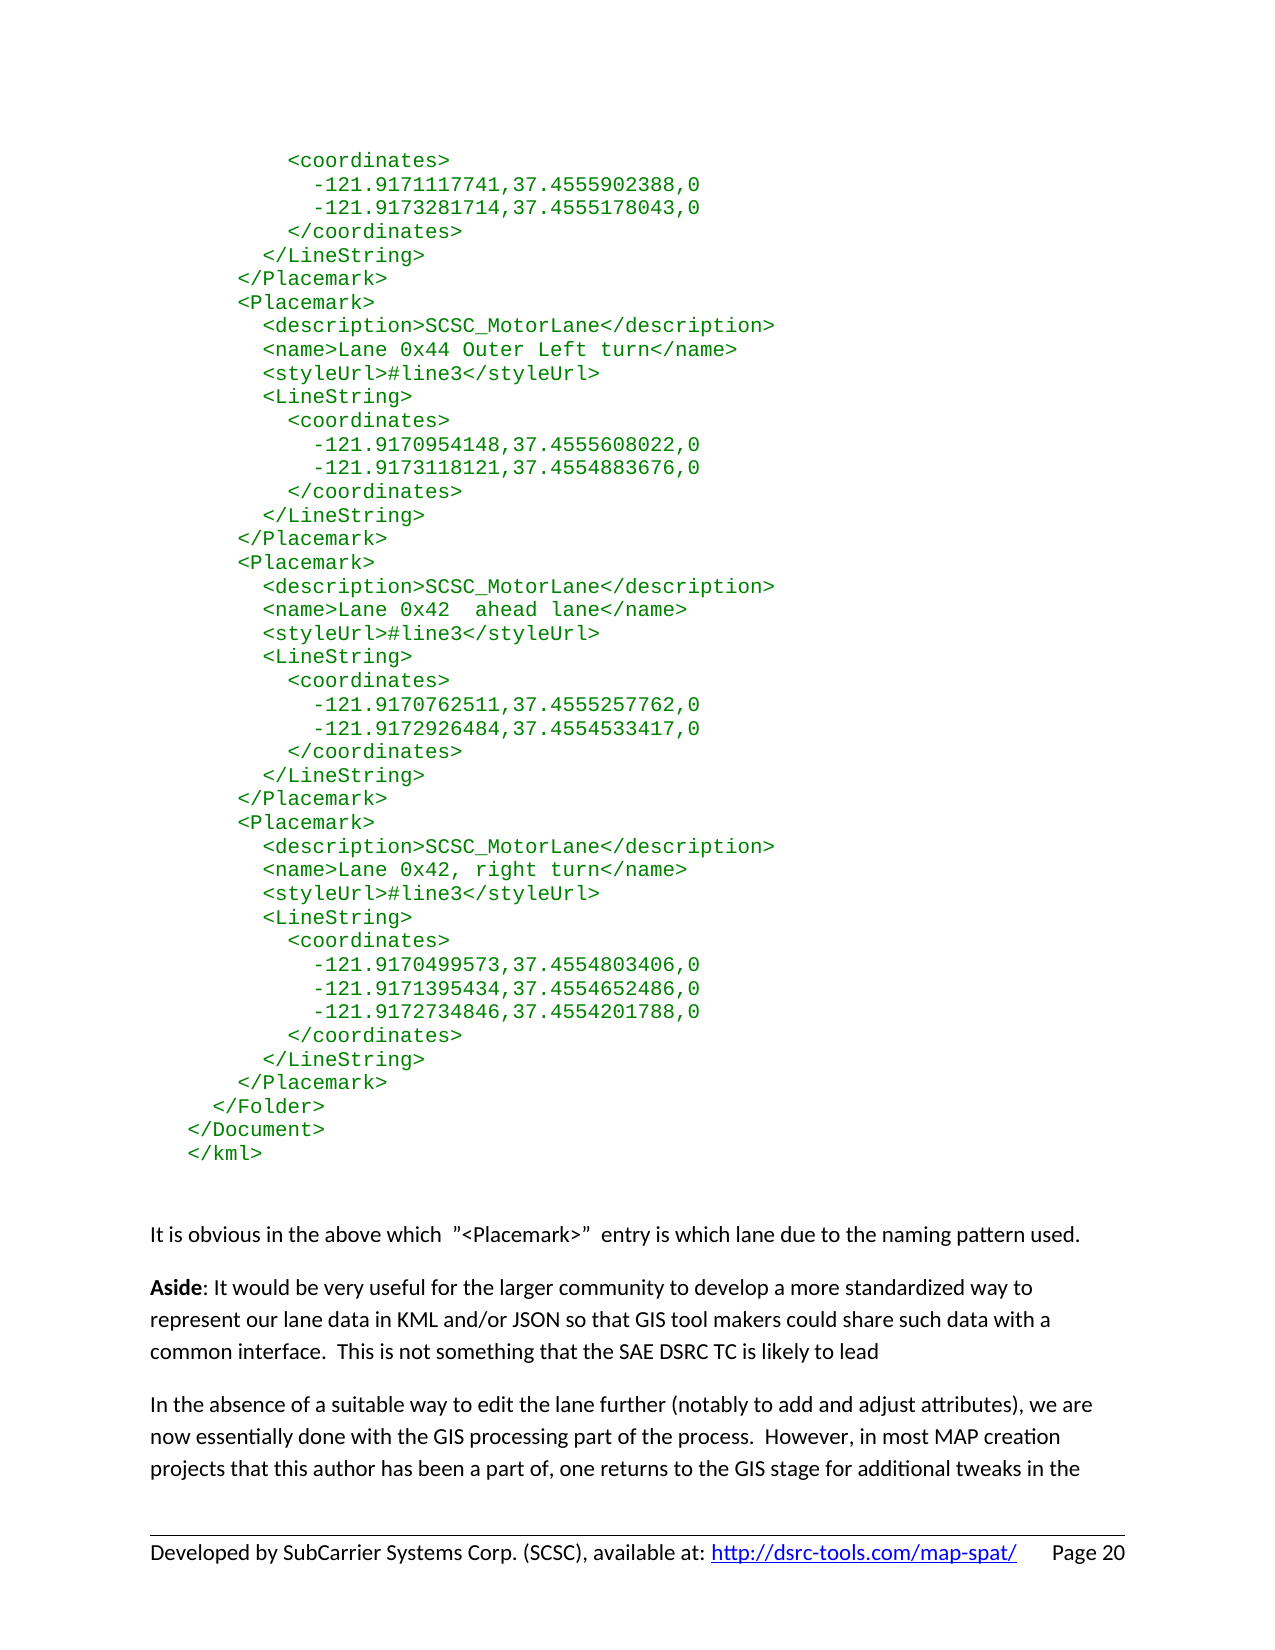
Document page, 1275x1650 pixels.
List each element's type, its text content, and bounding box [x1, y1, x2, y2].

list </LineString> [187, 765, 1125, 788]
list <coordinates> [187, 930, 1125, 954]
list -121.9170954148,37.4555608022,0 [187, 434, 1125, 457]
list <LineString> [187, 907, 1125, 930]
list -121.9172734846,37.4554201788,0 [187, 1001, 1125, 1025]
list <styleUrl>#line3</styleUrl> [187, 623, 1125, 647]
list <name>Lane 0x42 ahead lane</name> [187, 599, 1125, 623]
list <name>Lane 0x42, right turn</name> [187, 859, 1125, 883]
list <coordinates> [187, 670, 1125, 694]
list <Placemark> [187, 552, 1125, 576]
list </LineString> [187, 505, 1125, 528]
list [187, 316, 1125, 339]
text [150, 1390, 1125, 1483]
list </Document> [187, 1119, 1125, 1143]
list -121.9172926484,37.4554533417,0 [187, 717, 1125, 741]
list -121.9171117741,37.4555902388,0 [187, 174, 1125, 197]
list </Placemark> [187, 1072, 1125, 1096]
list </coordinates> [187, 221, 1125, 244]
list -121.9173281714,37.4555178043,0 [187, 197, 1125, 221]
list -121.9170499573,37.4554803406,0 [187, 954, 1125, 978]
list <LineString> [187, 386, 1125, 410]
list <name>Lane 0x44 Outer Left turn</name> [187, 339, 1125, 363]
list </LineString> [187, 1048, 1125, 1072]
text It is obvious in the above which ”<Placemark>” entry is which lane due to the naming pattern used. [150, 1220, 1125, 1248]
list <Placemark> [187, 292, 1125, 316]
list <description>SCSC_MotorLane</description> [187, 836, 1125, 859]
list <LineString> [187, 647, 1125, 670]
list <styleUrl>#line3</styleUrl> [187, 883, 1125, 907]
list <description>SCSC_MotorLane</description> [187, 576, 1125, 599]
list <coordinates> [187, 410, 1125, 434]
list </Placemark> [187, 528, 1125, 552]
text Aside: It would be very useful for the larger community to develop a more standardized way to represent our lane data in KML and/or JSON so that GIS tool makers could share such data with a common interface. This is not something that the SAE DSRC TC is likely to lead [150, 1273, 1125, 1365]
list <coordinates> [187, 150, 1125, 174]
list </Placemark> [187, 788, 1125, 812]
list </coordinates> [187, 1025, 1125, 1048]
list </Placemark> [187, 268, 1125, 292]
list -121.9173118121,37.4554883676,0 [187, 457, 1125, 481]
list -121.9170762511,37.4555257762,0 [187, 694, 1125, 717]
list </kml> [187, 1143, 1125, 1167]
list </LineString> [187, 244, 1125, 268]
list </coordinates> [187, 481, 1125, 505]
list <Placemark> [187, 812, 1125, 836]
list </coordinates> [187, 741, 1125, 765]
list </Folder> [187, 1096, 1125, 1119]
list -121.9171395434,37.4554652486,0 [187, 978, 1125, 1001]
list <styleUrl>#line3</styleUrl> [187, 363, 1125, 386]
